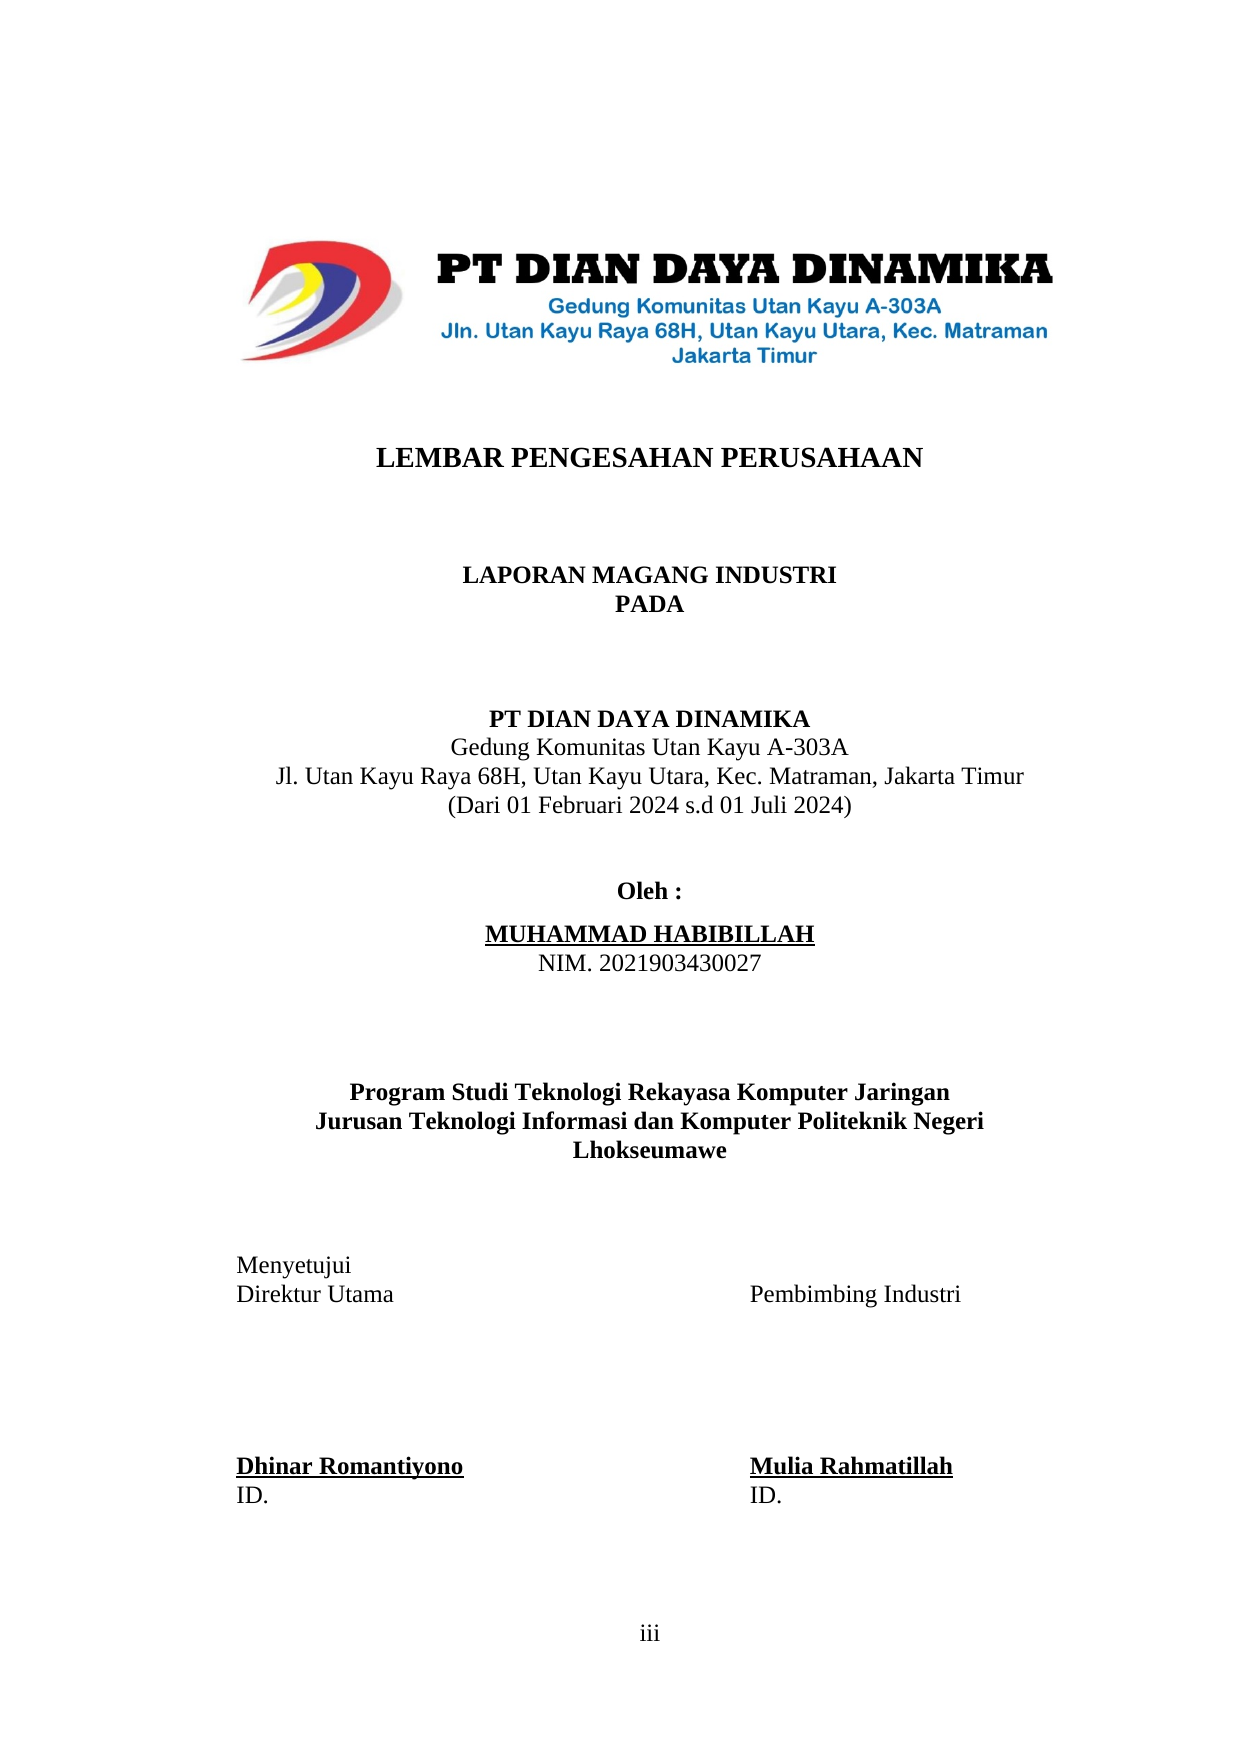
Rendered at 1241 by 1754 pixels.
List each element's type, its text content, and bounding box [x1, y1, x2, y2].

text (Dari 01 Februari 2024 s.d 01 Juli 2024) [236, 790, 1063, 819]
table_header Menyetujui Direktur Utama Dhinar Romantiyono ID. [225, 1250, 738, 1523]
text PADA [236, 589, 1063, 617]
text NIM. 2021903430027 [236, 948, 1063, 977]
picture [236, 236, 1063, 373]
text Jurusan Teknologi Informasi dan Komputer Politeknik Negeri Lhokseumawe [236, 1106, 1063, 1164]
text Program Studi Teknologi Rekayasa Komputer Jaringan [236, 1077, 1063, 1106]
text PT DIAN DAYA DINAMIKA [236, 704, 1063, 732]
table_header Pembimbing Industri Mulia Rahmatillah ID. [738, 1250, 1163, 1523]
text Oleh : [236, 876, 1063, 905]
text MUHAMMAD HABIBILLAH [236, 919, 1063, 948]
text LAPORAN MAGANG INDUSTRI [236, 560, 1063, 589]
text LEMBAR PENGESAHAN PERUSAHAAN [236, 440, 1063, 474]
text Gedung Komunitas Utan Kayu A-303A [236, 732, 1063, 761]
text Jl. Utan Kayu Raya 68H, Utan Kayu Utara, Kec. Matraman, Jakarta Timur [236, 761, 1063, 790]
